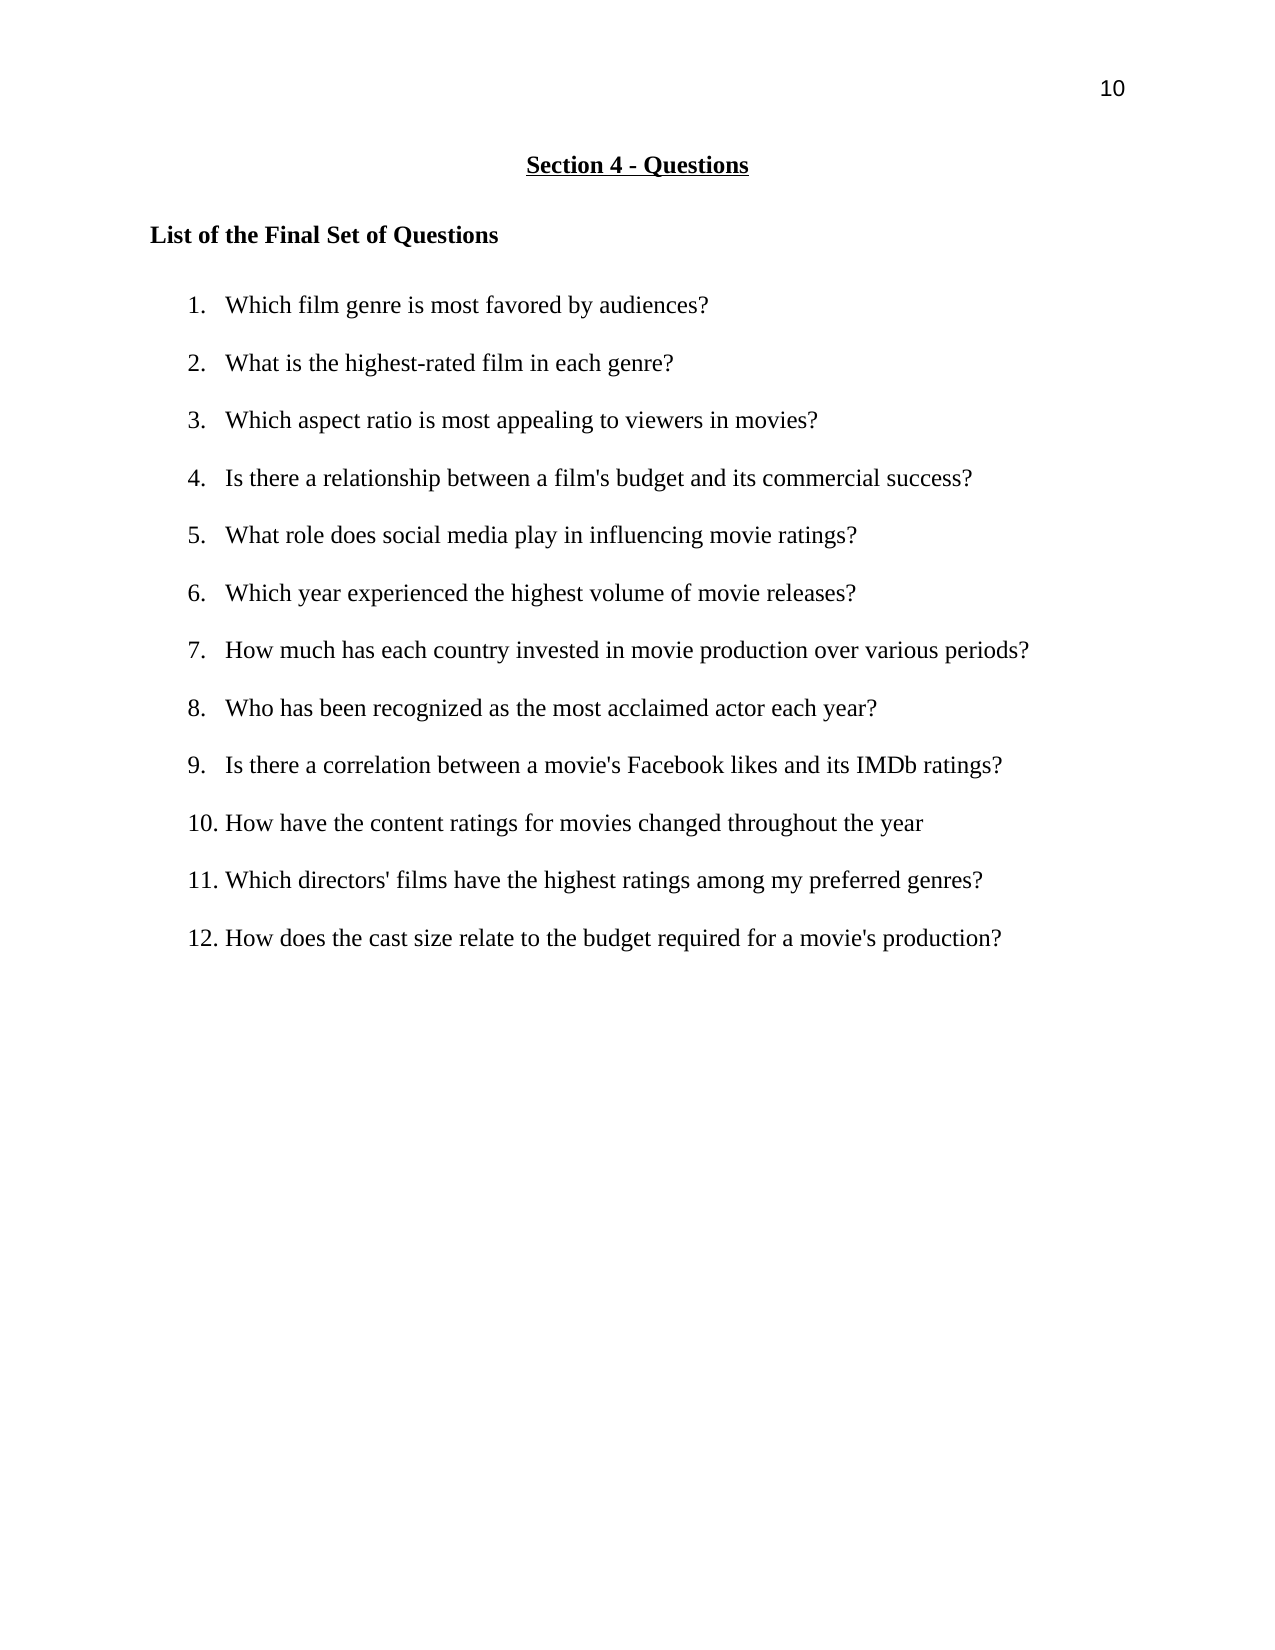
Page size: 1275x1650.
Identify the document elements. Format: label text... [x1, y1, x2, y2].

list Who has been recognized as the most acclaimed actor each year? [187, 693, 1125, 722]
list How does the cast size relate to the budget required for a movie's production? [187, 923, 1125, 952]
list Which film genre is most favored by audiences? [187, 291, 1125, 319]
list Is there a relationship between a film's budget and its commercial success? [187, 463, 1125, 492]
list How much has each country invested in movie production over various periods? [187, 636, 1125, 664]
list What is the highest-rated film in each genre? [187, 348, 1125, 377]
list What role does social media play in influencing movie ratings? [187, 521, 1125, 549]
list Which directors' films have the highest ratings among my preferred genres? [187, 866, 1125, 894]
text Section 4 - Questions [150, 150, 1125, 179]
list Is there a correlation between a movie's Facebook likes and its IMDb ratings? [187, 751, 1125, 779]
list How have the content ratings for movies changed throughout the year [187, 808, 1125, 837]
subtitle List of the Final Set of Questions [150, 221, 1125, 249]
list Which year experienced the highest volume of movie releases? [187, 578, 1125, 607]
list Which aspect ratio is most appealing to viewers in movies? [187, 406, 1125, 434]
